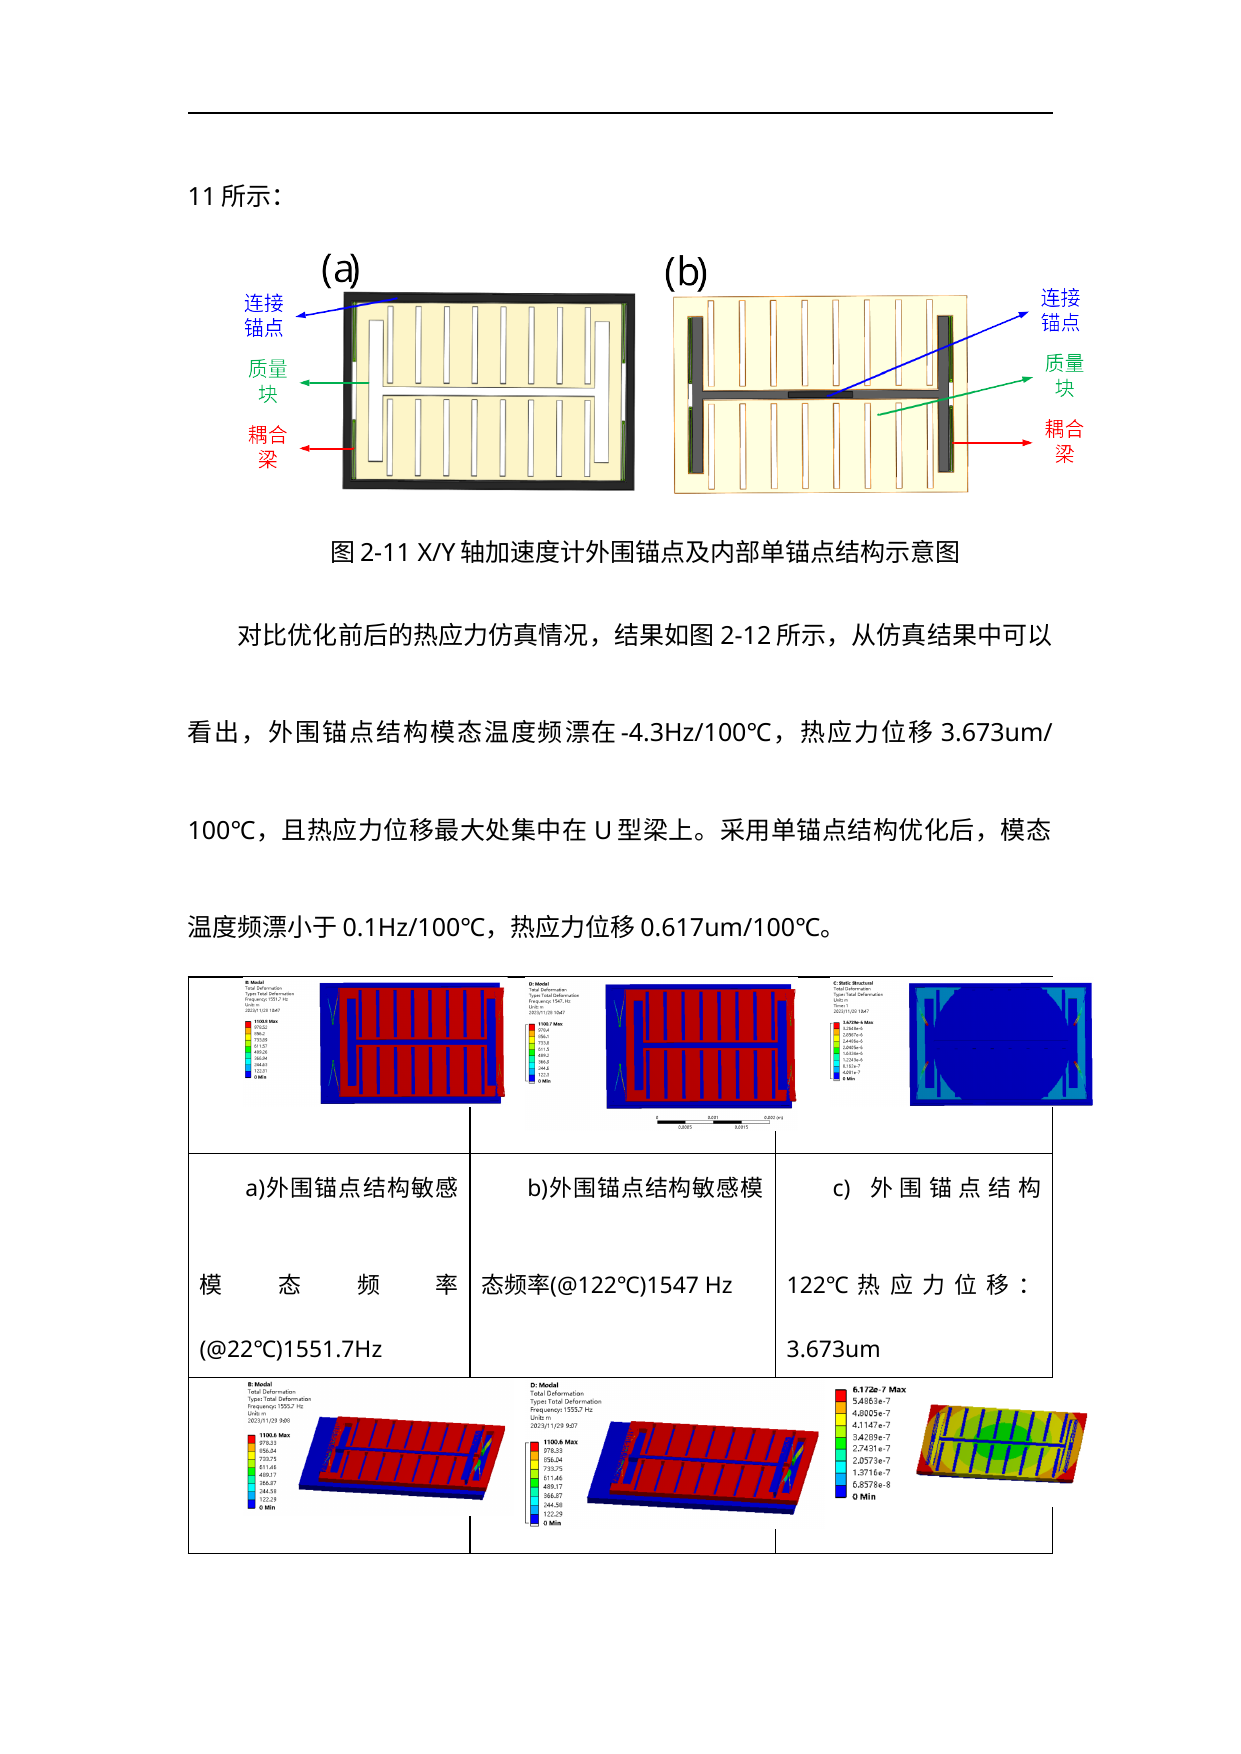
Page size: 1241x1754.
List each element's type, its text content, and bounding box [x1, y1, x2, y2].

picture [830, 977, 1095, 1107]
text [187, 162, 1053, 227]
picture [830, 1378, 1096, 1507]
table_cell c) 外围锚点结构122℃热应力位移：3.673um [776, 1154, 1052, 1377]
table_header [776, 978, 1052, 1152]
table_cell [189, 1378, 469, 1553]
table_cell [471, 1378, 775, 1553]
table_header [189, 978, 469, 1152]
picture [243, 977, 508, 1107]
picture [243, 1378, 514, 1516]
text 对比优化前后的热应力仿真情况，结果如图2-12所示，从仿真结果中可以看出，外围锚点结构模态温度频漂在-4.3Hz/100℃，热应力位移3.673um/100℃，且热应力位移最大处集中在U型梁上。采用单锚点结构优化后，模态温度频漂小于0.1Hz/100℃，热应力位移0.617um/100℃。 [187, 601, 1053, 958]
table_header [471, 978, 775, 1152]
table_cell [776, 1378, 1052, 1553]
picture [525, 1378, 826, 1529]
table_cell a)外围锚点结构敏感模态频率(@22℃)1551.7Hz [189, 1154, 469, 1377]
picture [525, 977, 798, 1131]
text 图2-11 X/Y轴加速度计外围锚点及内部单锚点结构示意图 [187, 518, 1053, 583]
table_cell b)外围锚点结构敏感模态频率(@122℃)1547 Hz [471, 1154, 775, 1377]
